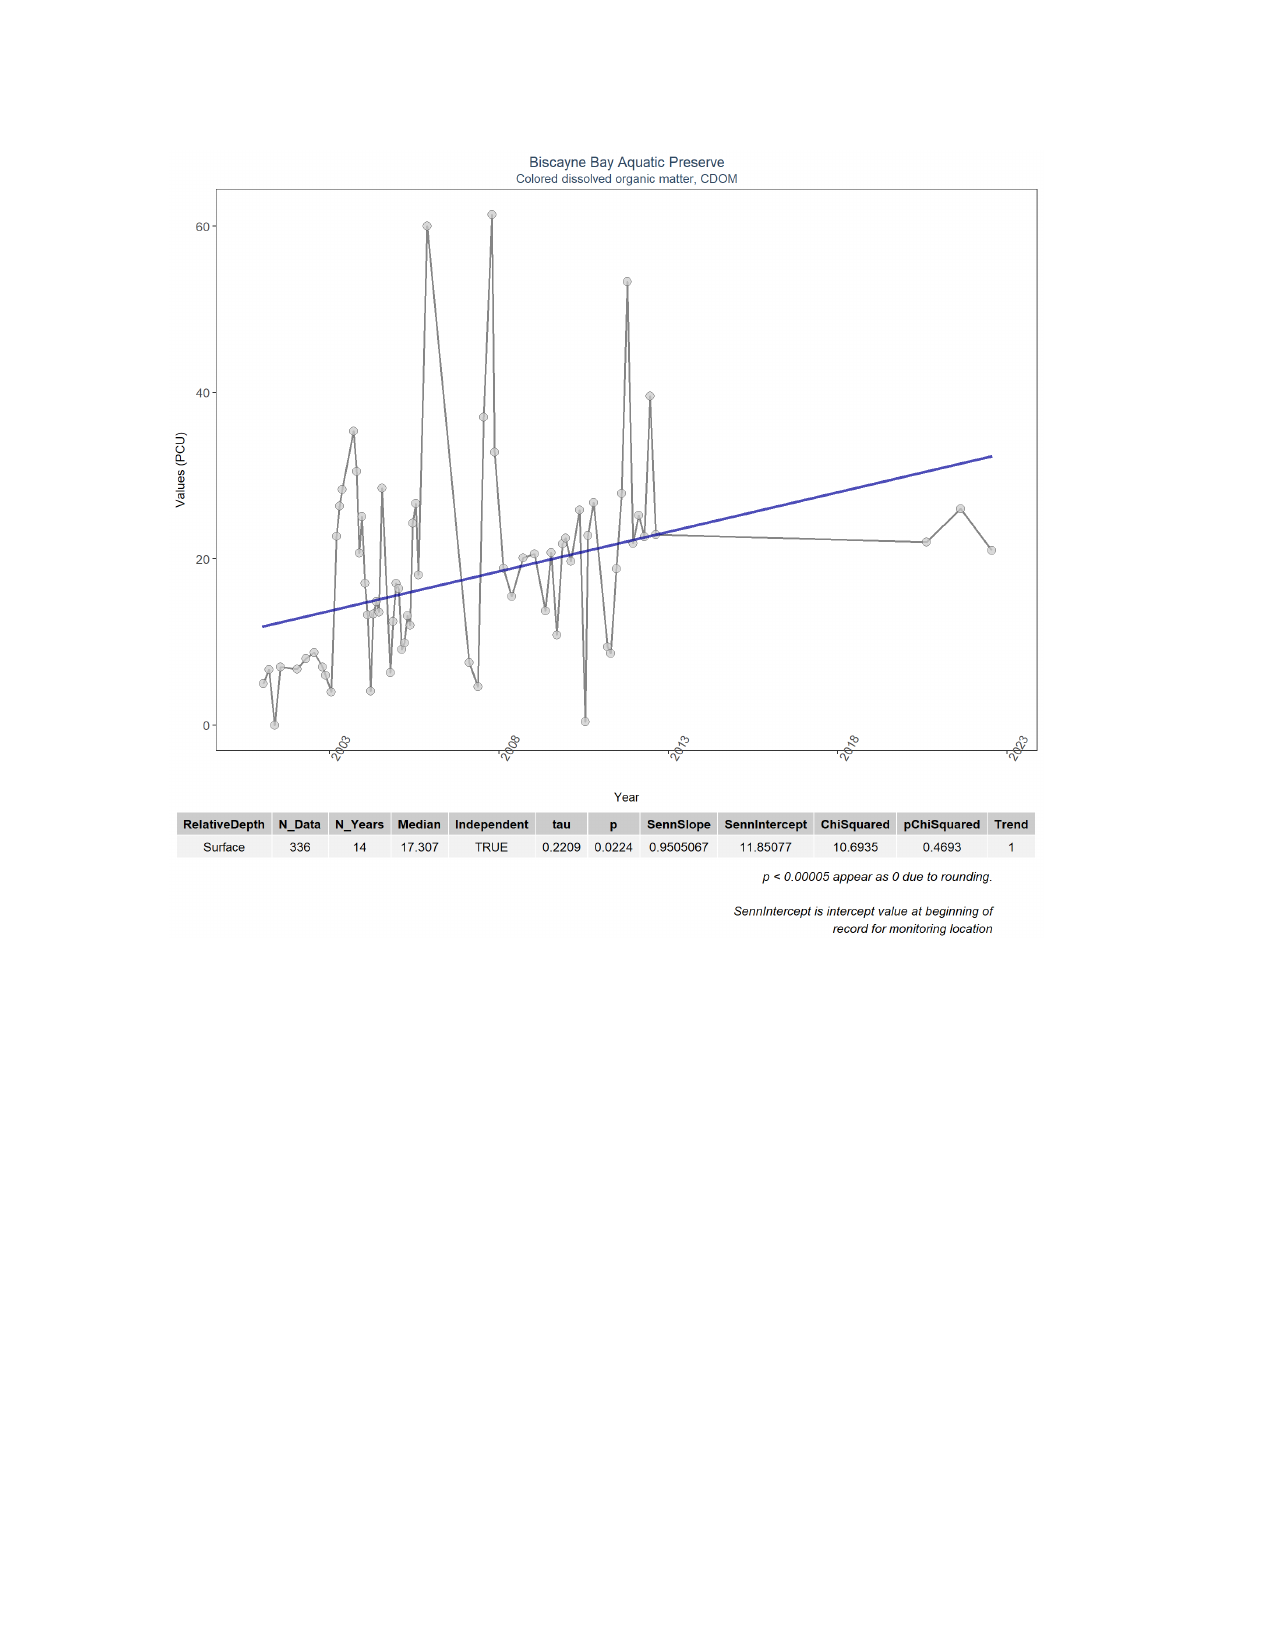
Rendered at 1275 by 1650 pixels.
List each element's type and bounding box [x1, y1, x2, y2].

picture [168, 150, 1044, 938]
